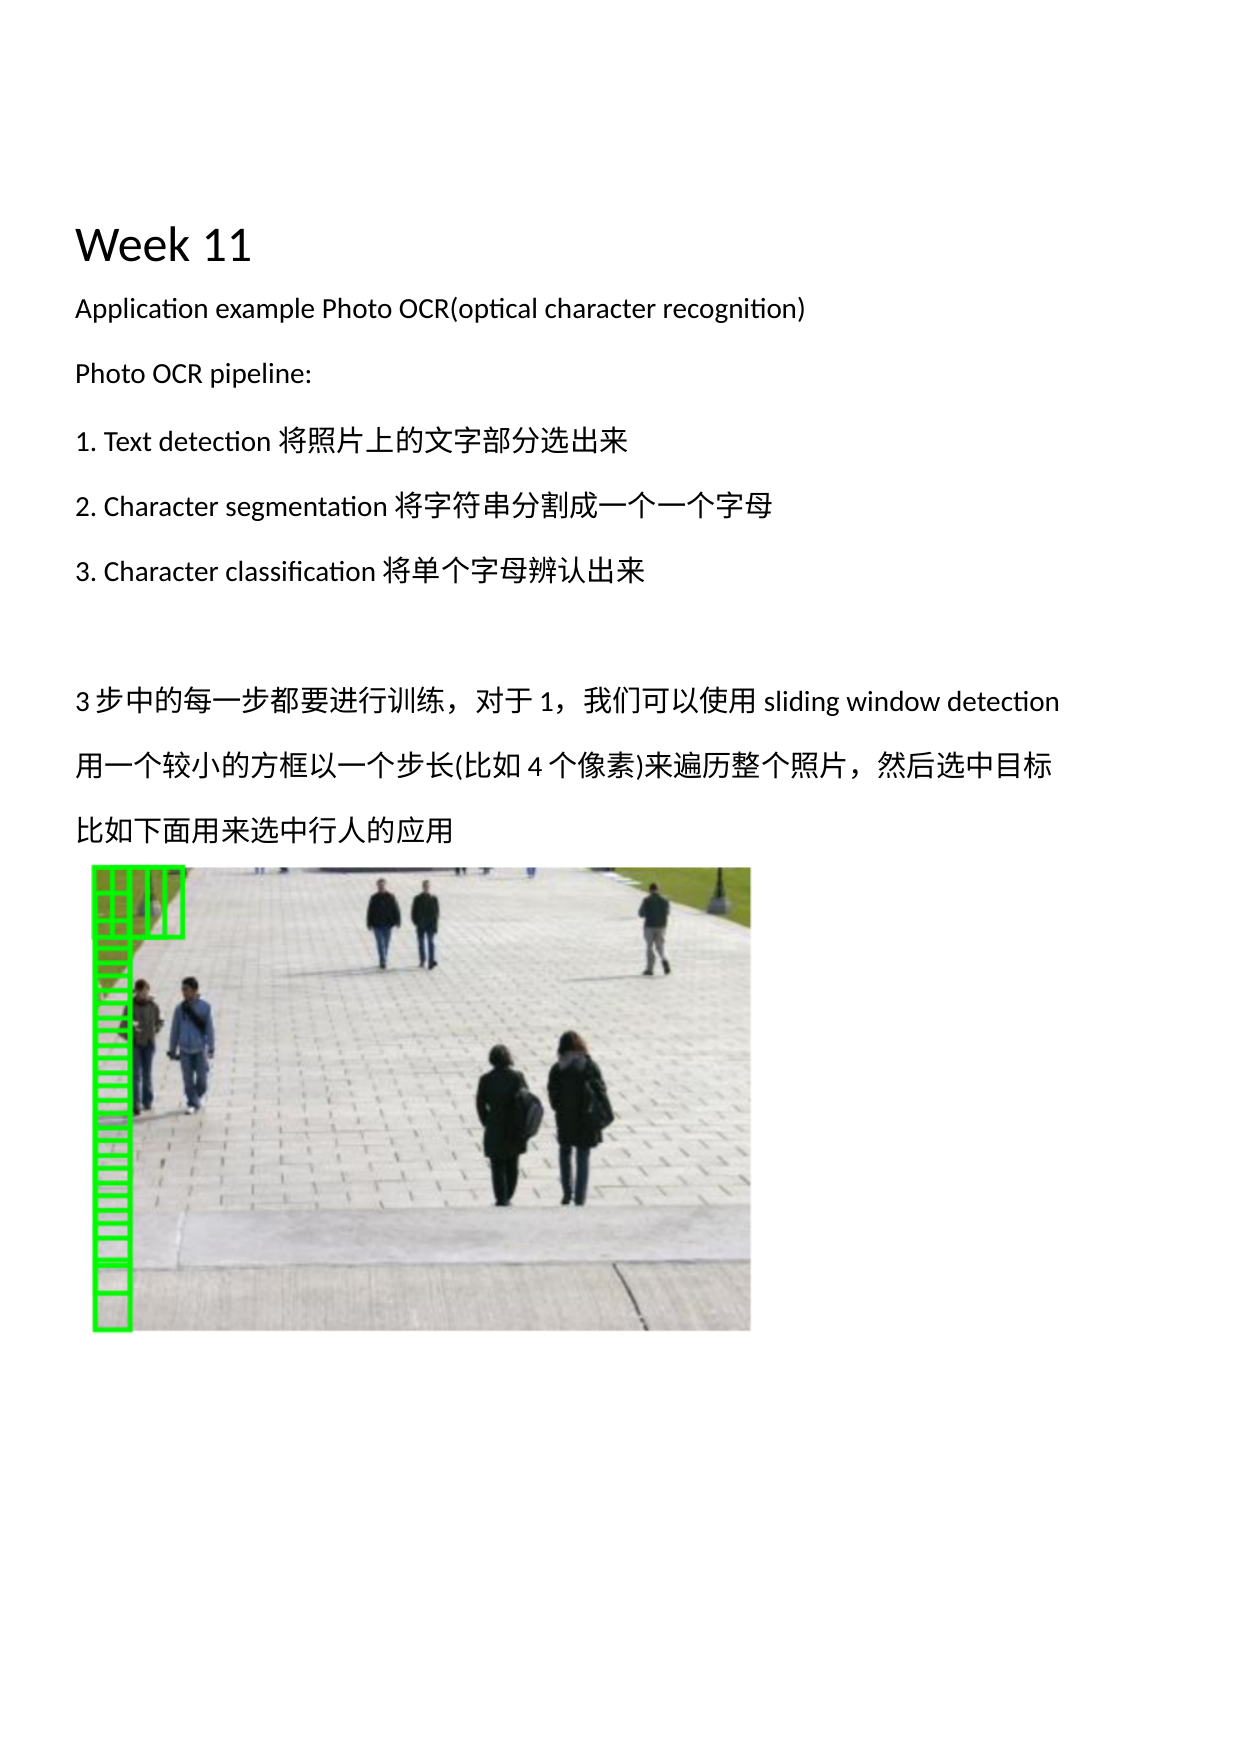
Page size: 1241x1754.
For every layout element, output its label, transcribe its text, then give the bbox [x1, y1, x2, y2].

list Text detection 将照片上的文字部分选出来 [75, 406, 1165, 471]
list 用一个较小的方框以一个步长(比如4个像素)来遍历整个照片，然后选中目标 [75, 731, 1165, 796]
list 3步中的每一步都要进行训练，对于1，我们可以使用sliding window detection [75, 666, 1165, 731]
list Character segmentation 将字符串分割成一个一个字母 [75, 471, 1165, 536]
text Photo OCR pipeline: [75, 341, 1165, 406]
list 比如下面用来选中行人的应用 [75, 796, 1165, 861]
list Character classification 将单个字母辨认出来 [75, 536, 1165, 601]
text Application example Photo OCR(optical character recognition) [75, 276, 1165, 341]
picture [75, 860, 769, 1337]
text Week 11 [75, 211, 1165, 276]
